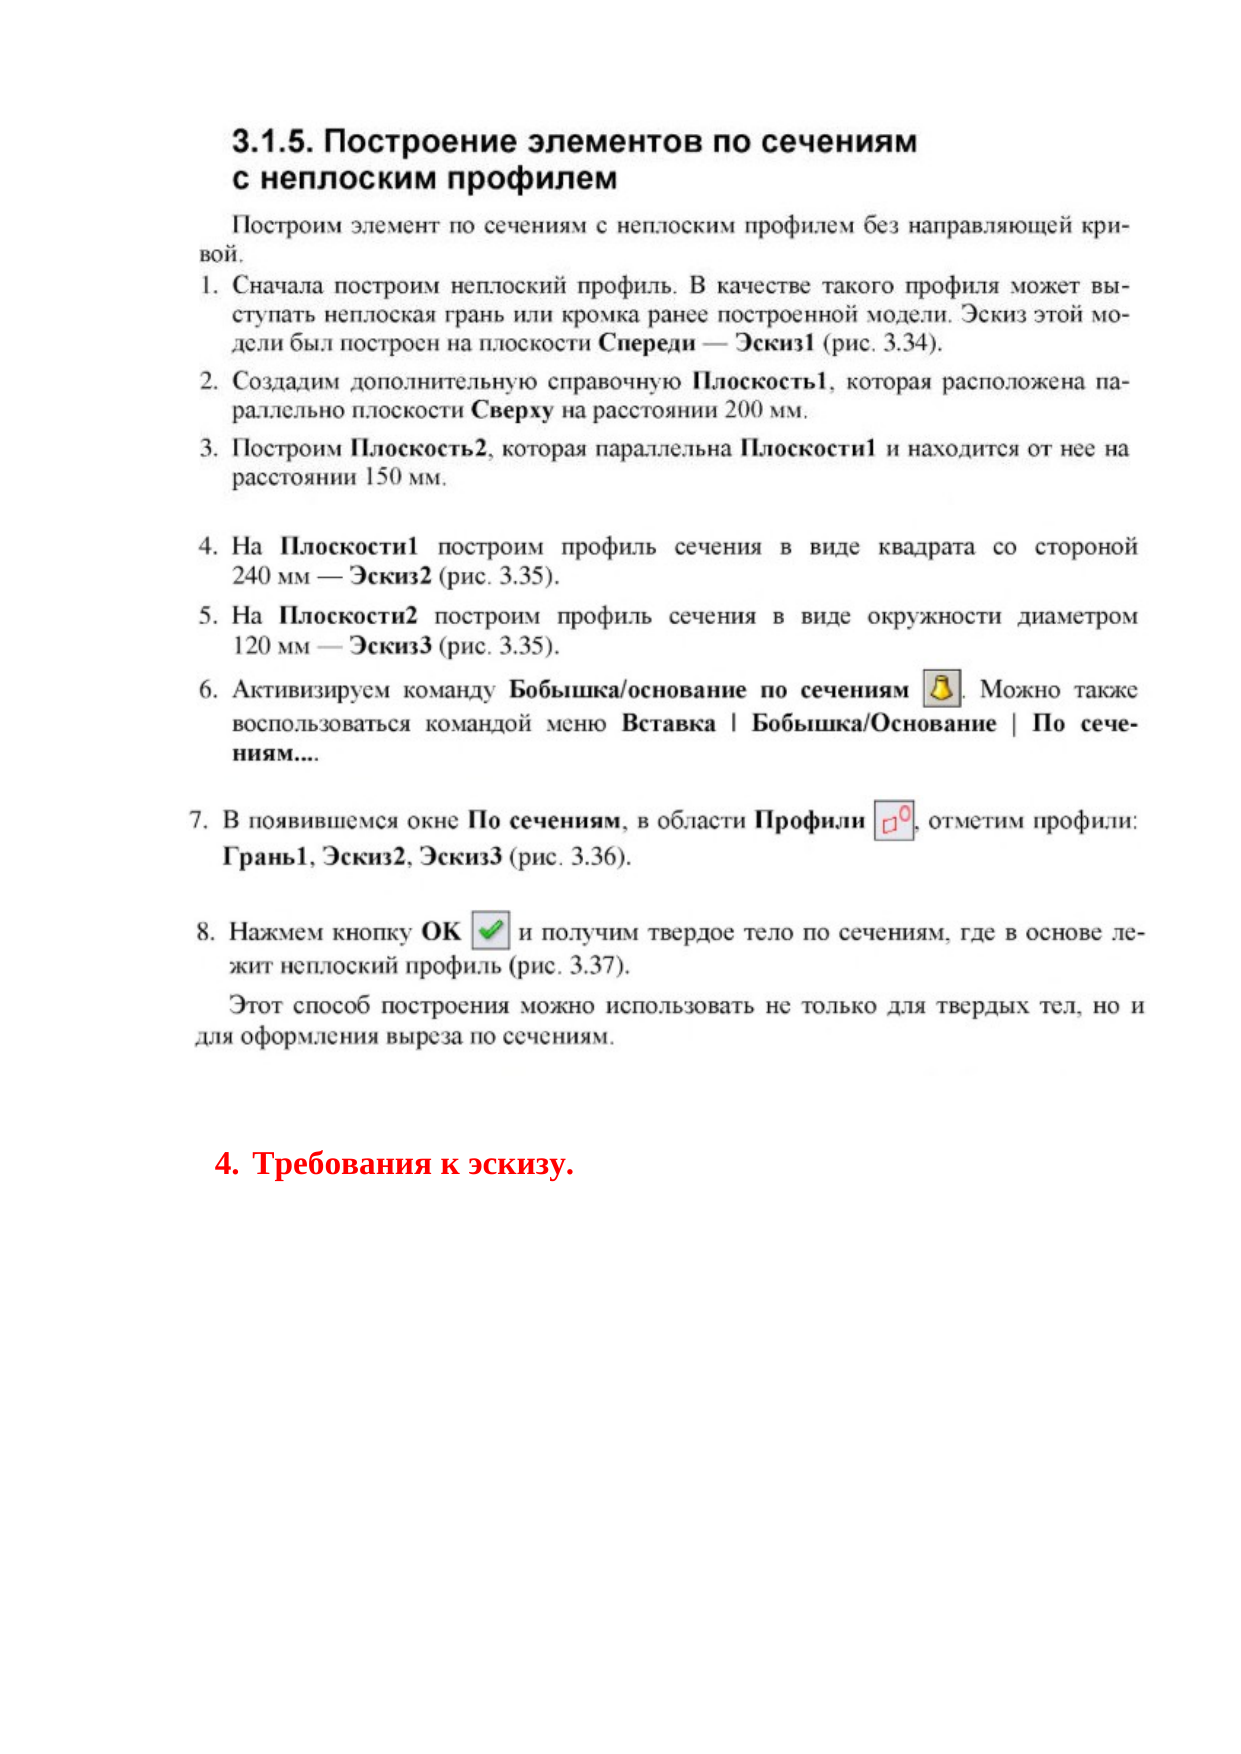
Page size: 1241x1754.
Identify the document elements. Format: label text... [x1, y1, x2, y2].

picture [196, 518, 1153, 780]
picture [198, 120, 1131, 505]
picture [193, 909, 1150, 1076]
list Требования к эскизу. [214, 1143, 1180, 1182]
picture [186, 795, 1142, 895]
